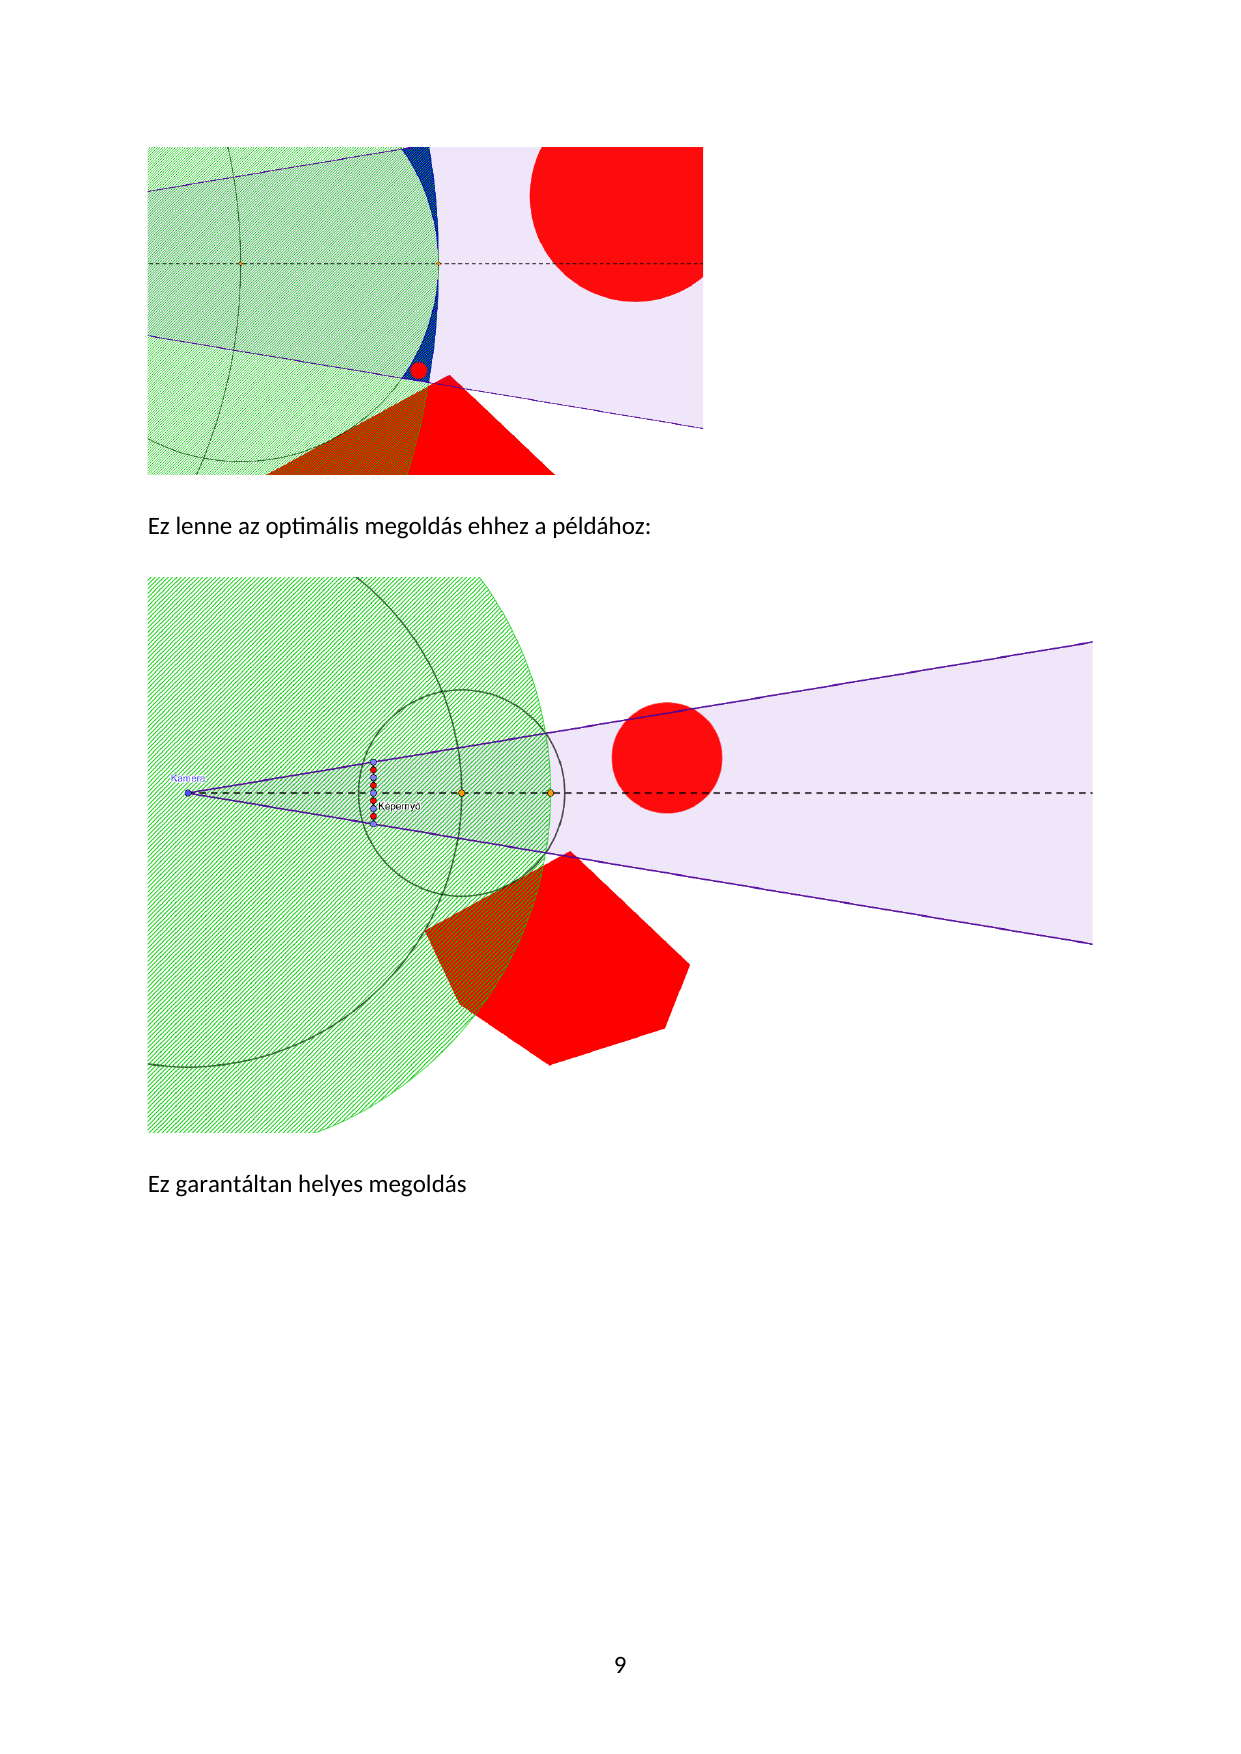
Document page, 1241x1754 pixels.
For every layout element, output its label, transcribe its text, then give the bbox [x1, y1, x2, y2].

text Ez garantáltan helyes megoldás [148, 1168, 1092, 1199]
picture [147, 577, 1093, 1133]
picture [147, 147, 704, 475]
text Ez lenne az optimális megoldás ehhez a példához: [148, 510, 1092, 541]
